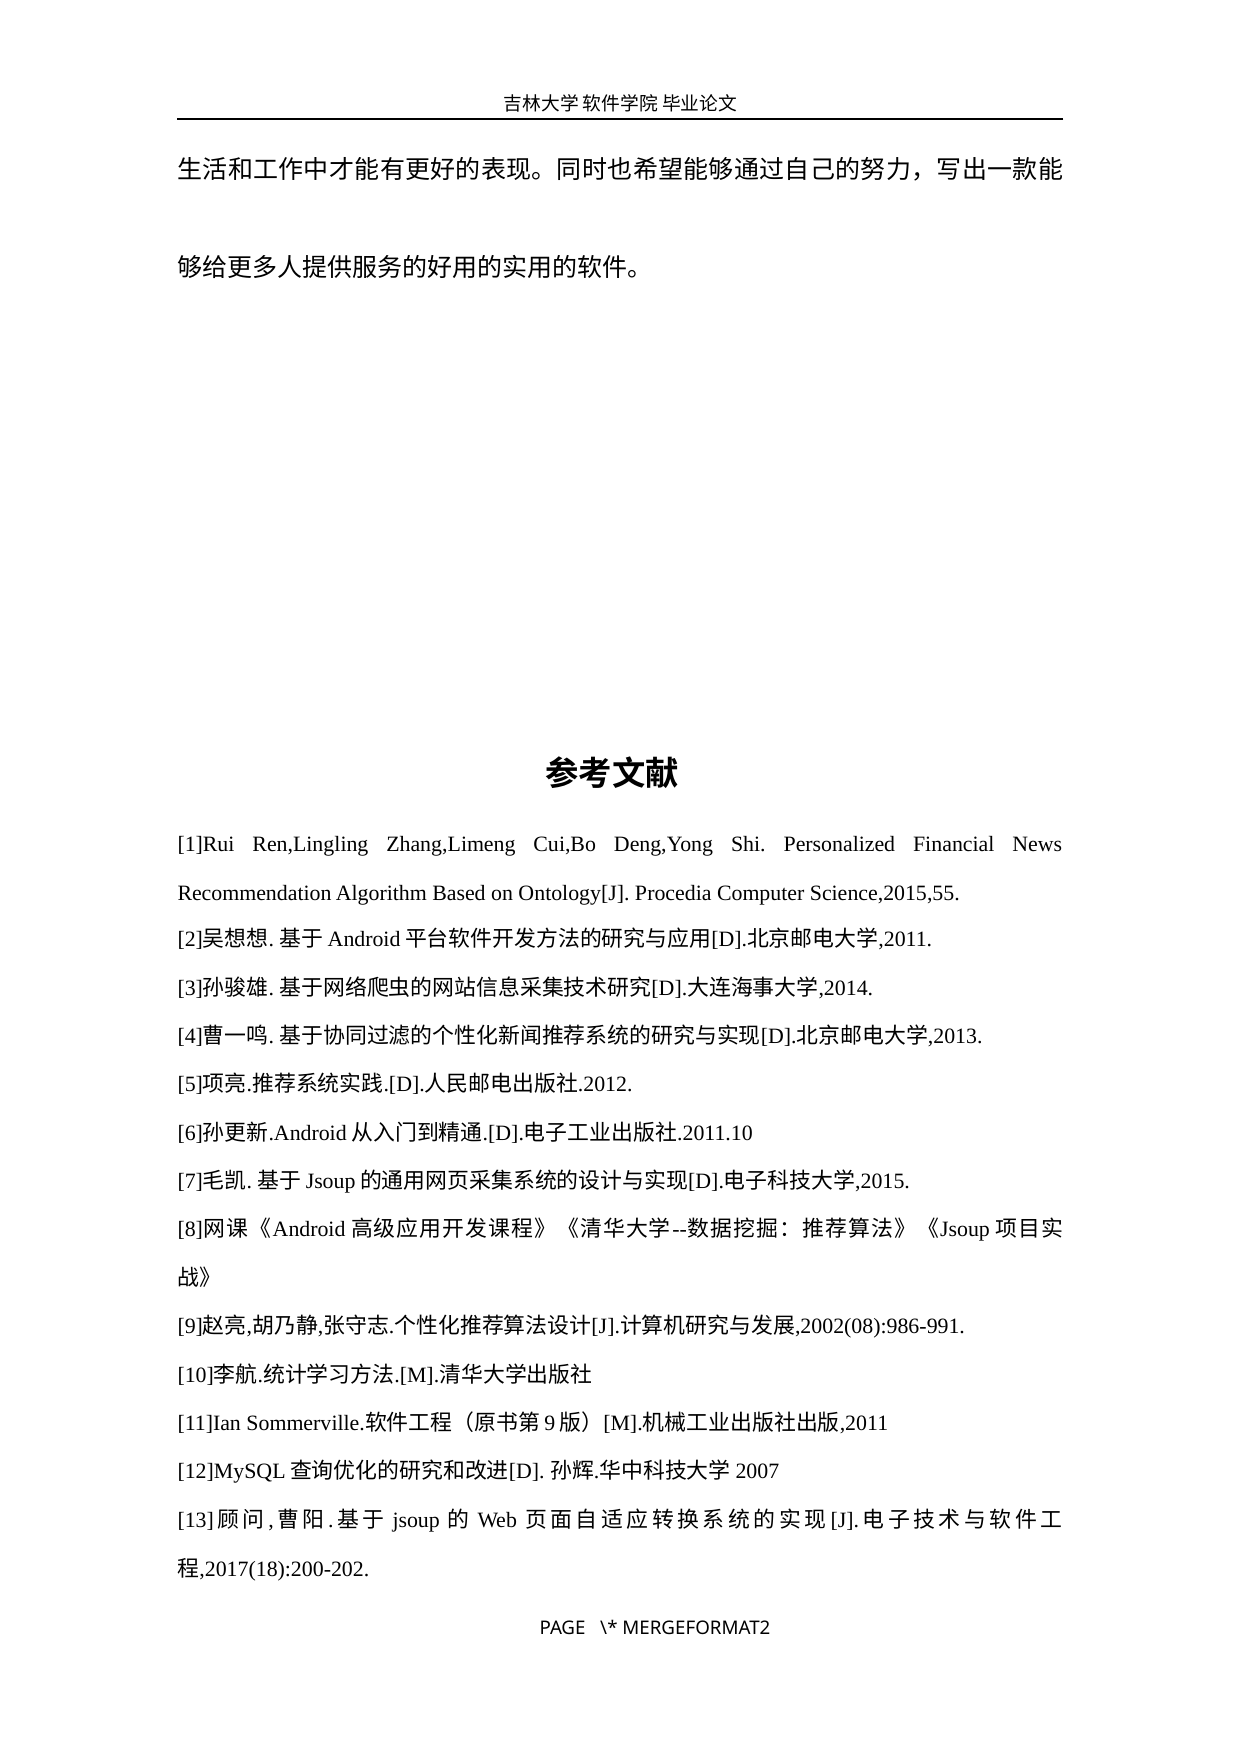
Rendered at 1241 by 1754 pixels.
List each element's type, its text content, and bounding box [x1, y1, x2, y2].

text [7]毛凯. 基于Jsoup的通用网页采集系统的设计与实现[D].电子科技大学,2015. [177, 1163, 1063, 1195]
text [6]孙更新.Android从入门到精通.[D].电子工业出版社.2011.10 [177, 1114, 1063, 1147]
text [10]李航.统计学习方法.[M].清华大学出版社 [177, 1356, 1063, 1389]
text [1]Rui Ren,Lingling Zhang,Limeng Cui,Bo Deng,Yong Shi. Personalized Financial News Recommendation Algorithm Based on Ontology[J]. Procedia Computer Science,2015,55. [177, 827, 1063, 908]
text [3]孙骏雄. 基于网络爬虫的网站信息采集技术研究[D].大连海事大学,2014. [177, 969, 1063, 1002]
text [177, 136, 1063, 298]
text [2]吴想想. 基于Android平台软件开发方法的研究与应用[D].北京邮电大学,2011. [177, 921, 1063, 953]
text [12]MySQL查询优化的研究和改进[D]. 孙辉.华中科技大学 2007 [177, 1453, 1063, 1486]
text [11]Ian Sommerville.软件工程（原书第9版）[M].机械工业出版社出版,2011 [177, 1405, 1063, 1437]
text [4]曹一鸣. 基于协同过滤的个性化新闻推荐系统的研究与实现[D].北京邮电大学,2013. [177, 1018, 1063, 1050]
text [13]顾问,曹阳.基于jsoup的Web页面自适应转换系统的实现[J].电子技术与软件工程,2017(18):200-202. [177, 1501, 1063, 1583]
text [5]项亮.推荐系统实践.[D].人民邮电出版社.2012. [177, 1066, 1063, 1098]
text 参考文献 [177, 738, 1063, 803]
text [8]网课《Android高级应用开发课程》《清华大学--数据挖掘：推荐算法》《Jsoup项目实战》 [177, 1211, 1063, 1292]
text [9]赵亮,胡乃静,张守志.个性化推荐算法设计[J].计算机研究与发展,2002(08):986-991. [177, 1308, 1063, 1341]
